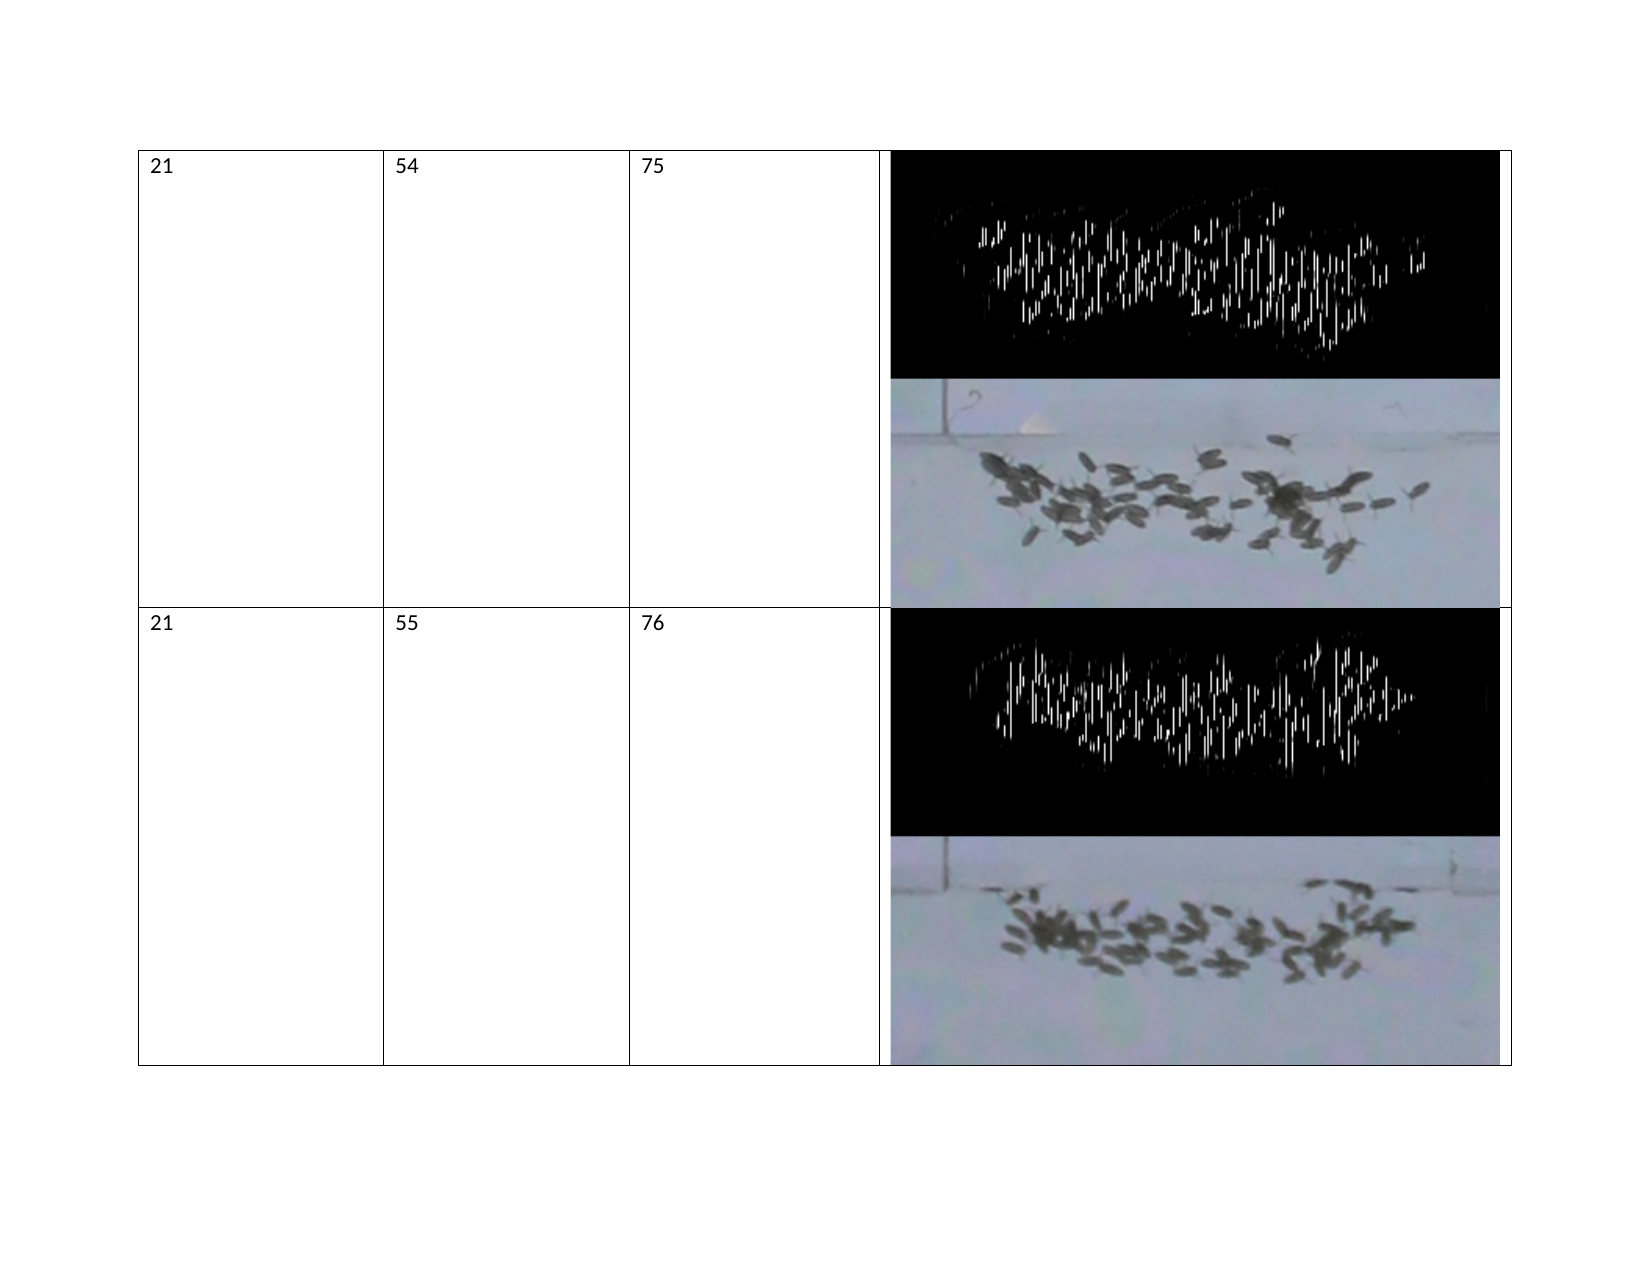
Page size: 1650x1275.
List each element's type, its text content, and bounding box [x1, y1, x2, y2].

table_cell [1500, 151, 1511, 607]
table_cell 21 [139, 608, 383, 1064]
table_cell 55 [384, 608, 629, 1064]
picture [890, 151, 1500, 1065]
table_cell 54 [384, 151, 629, 607]
table_cell 21 [139, 151, 383, 607]
table_cell 76 [630, 608, 879, 1064]
table_cell [1500, 608, 1511, 1064]
table_cell 75 [630, 151, 879, 607]
table_cell [880, 151, 890, 607]
table_cell [880, 608, 890, 1064]
